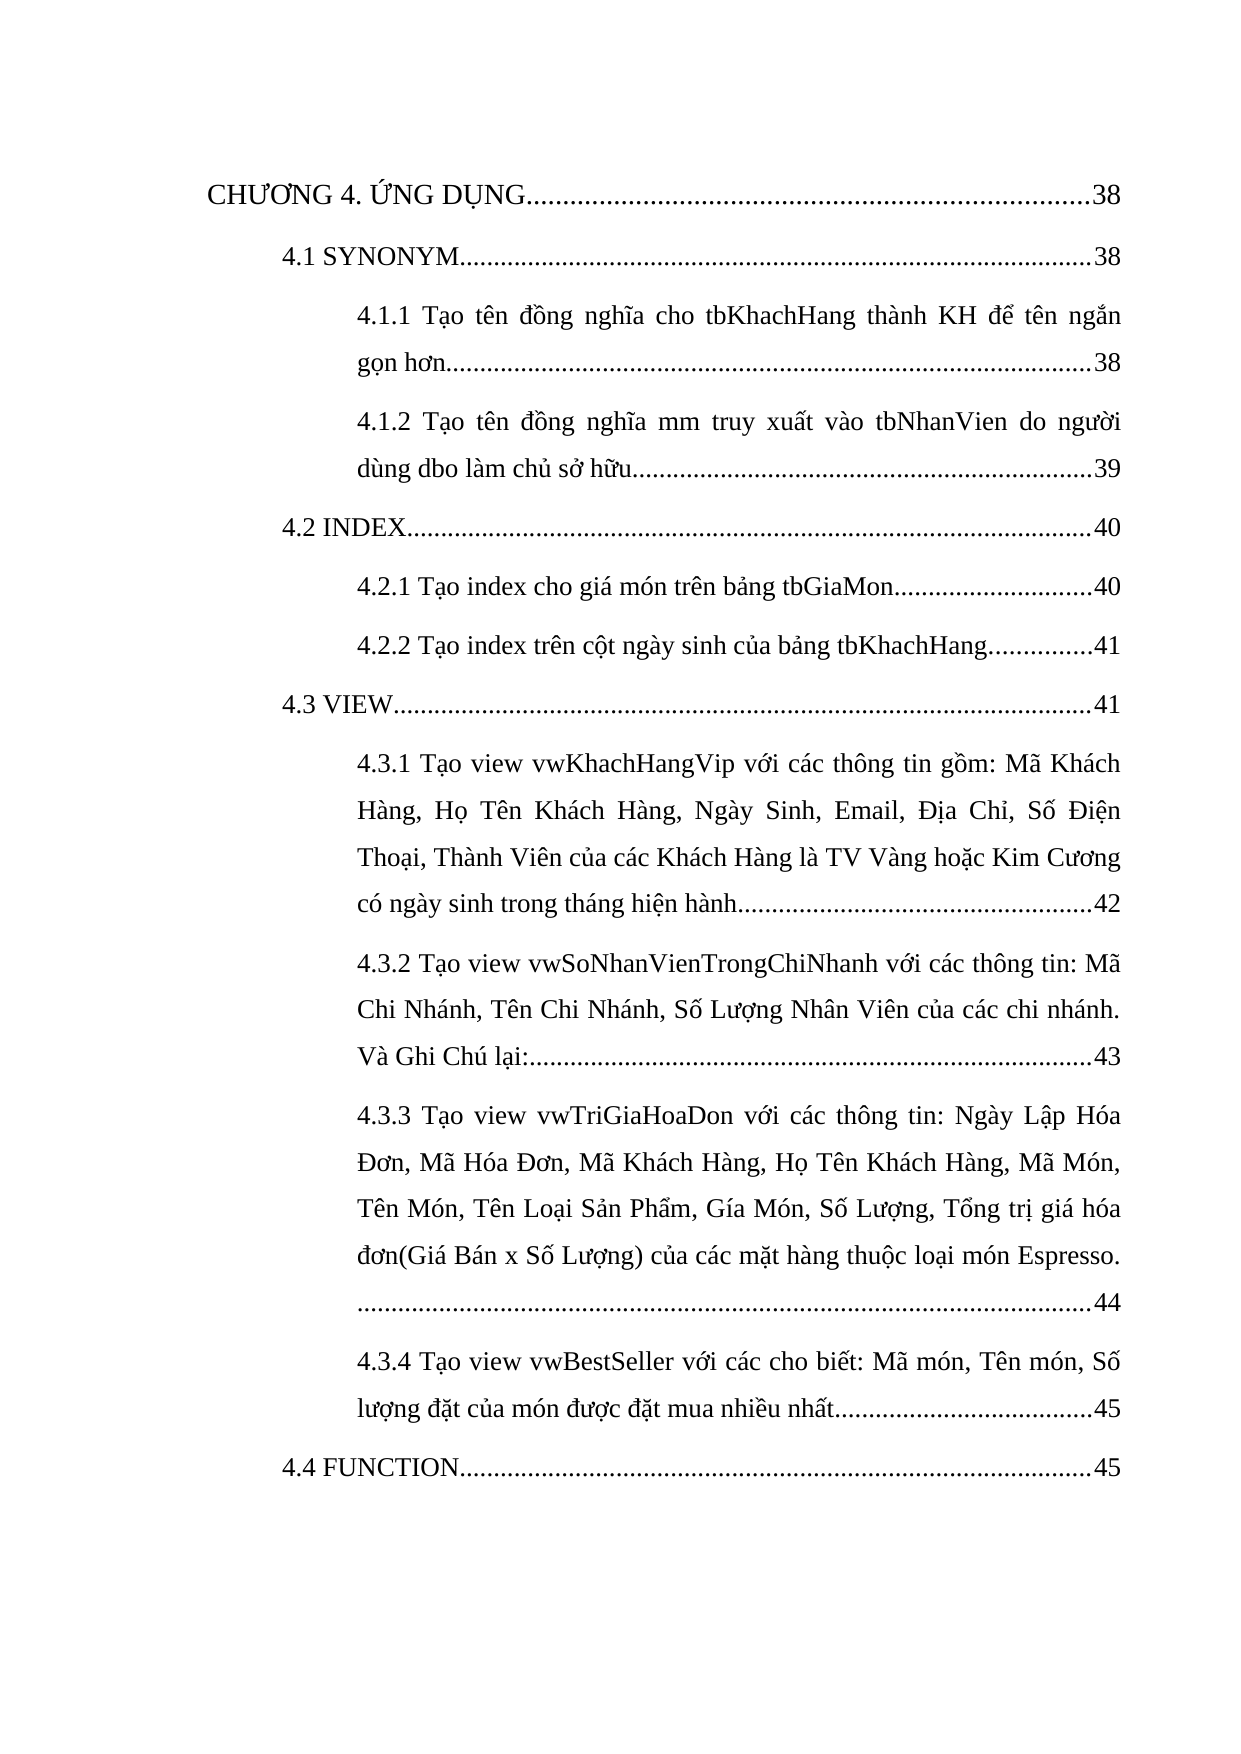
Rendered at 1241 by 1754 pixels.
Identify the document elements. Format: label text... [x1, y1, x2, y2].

text 4.3 View 41 [282, 688, 1122, 719]
text 4.3.4 Tạo view vwBestSeller với các cho biết: Mã món, Tên món, Số lượng đặt của món được đặt mua nhiều nhất 45 [357, 1345, 1122, 1423]
text CHƯƠNG 4. ỨNG DỤNG 38 [207, 177, 1122, 211]
text 4.2.2 Tạo index trên cột ngày sinh của bảng tbKhachHang 41 [357, 629, 1122, 660]
text 4.1.2 Tạo tên đồng nghĩa mm truy xuất vào tbNhanVien do người dùng dbo làm chủ sở hữu 39 [357, 405, 1122, 483]
text 4.3.1 Tạo view vwKhachHangVip với các thông tin gồm: Mã Khách Hàng, Họ Tên Khách Hàng, Ngày Sinh, Email, Địa Chỉ, Số Điện Thoại, Thành Viên của các Khách Hàng là TV Vàng hoặc Kim Cương có ngày sinh trong tháng hiện hành. 42 [357, 747, 1122, 919]
text 4.1.1 Tạo tên đồng nghĩa cho tbKhachHang thành KH để tên ngắn gọn hơn 38 [357, 299, 1122, 377]
text 4.4 Function 45 [282, 1451, 1122, 1482]
text 4.3.3 Tạo view vwTriGiaHoaDon với các thông tin: Ngày Lập Hóa Đơn, Mã Hóa Đơn, Mã Khách Hàng, Họ Tên Khách Hàng, Mã Món, Tên Món, Tên Loại Sản Phẩm, Gía Món, Số Lượng, Tổng trị giá hóa đơn(Giá Bán x Số Lượng) của các mặt hàng thuộc loại món Espresso. 44 [357, 1099, 1122, 1317]
text 4.1 Synonym 38 [282, 240, 1122, 271]
text 4.2 Index 40 [282, 511, 1122, 542]
text 4.2.1 Tạo index cho giá món trên bảng tbGiaMon 40 [357, 570, 1122, 601]
text 4.3.2 Tạo view vwSoNhanVienTrongChiNhanh với các thông tin: Mã Chi Nhánh, Tên Chi Nhánh, Số Lượng Nhân Viên của các chi nhánh. Và Ghi Chú lại: 43 [357, 947, 1122, 1071]
